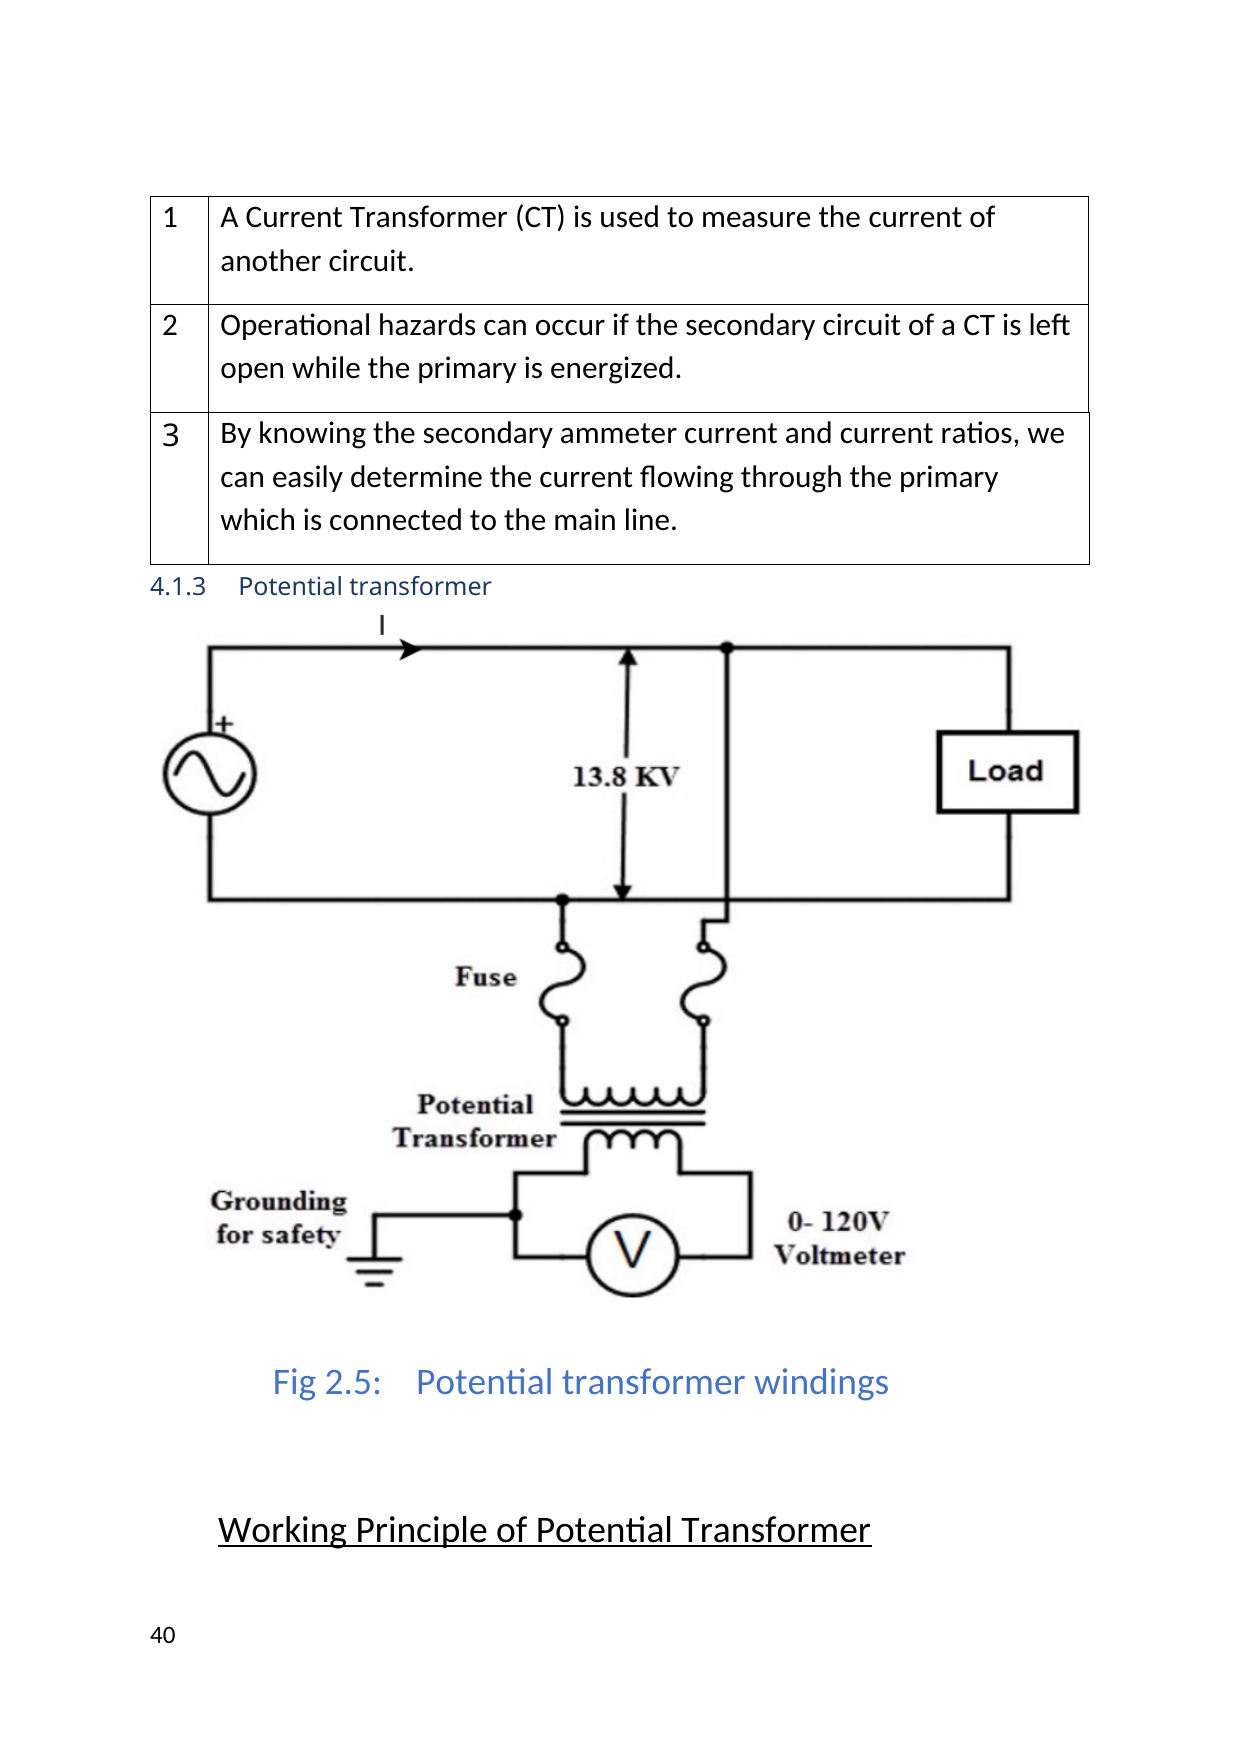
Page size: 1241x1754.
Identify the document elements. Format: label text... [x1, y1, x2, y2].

table_header A Current Transformer (CT) is used to measure the current of another circuit. [209, 197, 1088, 304]
subtitle Potential transformer [150, 569, 1090, 602]
table_cell By knowing the secondary ammeter current and current ratios, we can easily determine the current flowing through the primary which is connected to the main line. [209, 413, 1089, 564]
table_cell 3 [151, 413, 208, 564]
text Fig 2.5: Potential transformer windings [150, 1358, 1090, 1404]
text Working Principle of Potential Transformer [150, 1506, 1090, 1552]
table_cell Operational hazards can occur if the secondary circuit of a CT is left open while the primary is energized. [209, 305, 1088, 412]
table_cell 2 [151, 305, 208, 412]
table_header 1 [151, 197, 208, 304]
